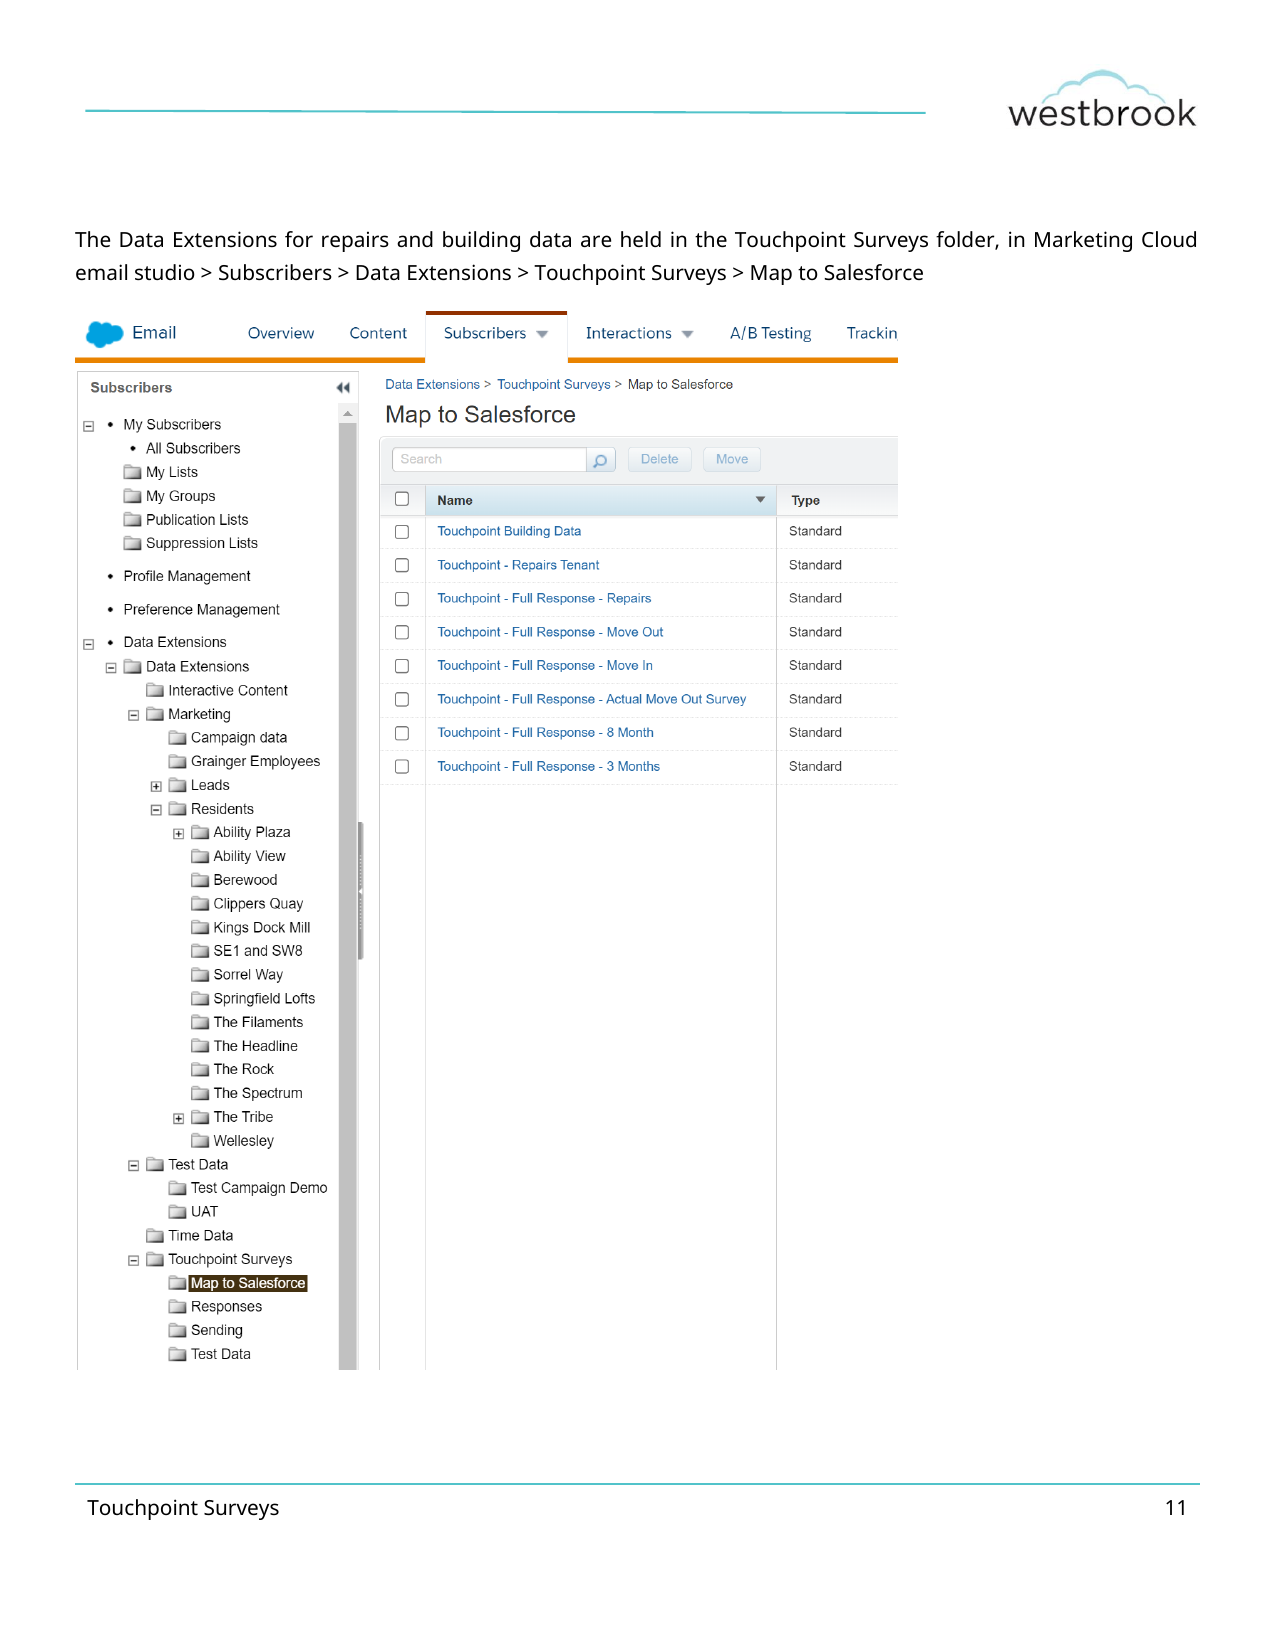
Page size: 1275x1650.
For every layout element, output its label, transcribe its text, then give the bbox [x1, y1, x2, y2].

text The Data Extensions for repairs and building data are held in the Touchpoint Surveys folder, in Marketing Cloud email studio > Subscribers > Data Extensions > Touchpoint Surveys > Map to Salesforce [75, 225, 1200, 286]
picture [75, 311, 898, 1370]
picture [1001, 64, 1200, 129]
